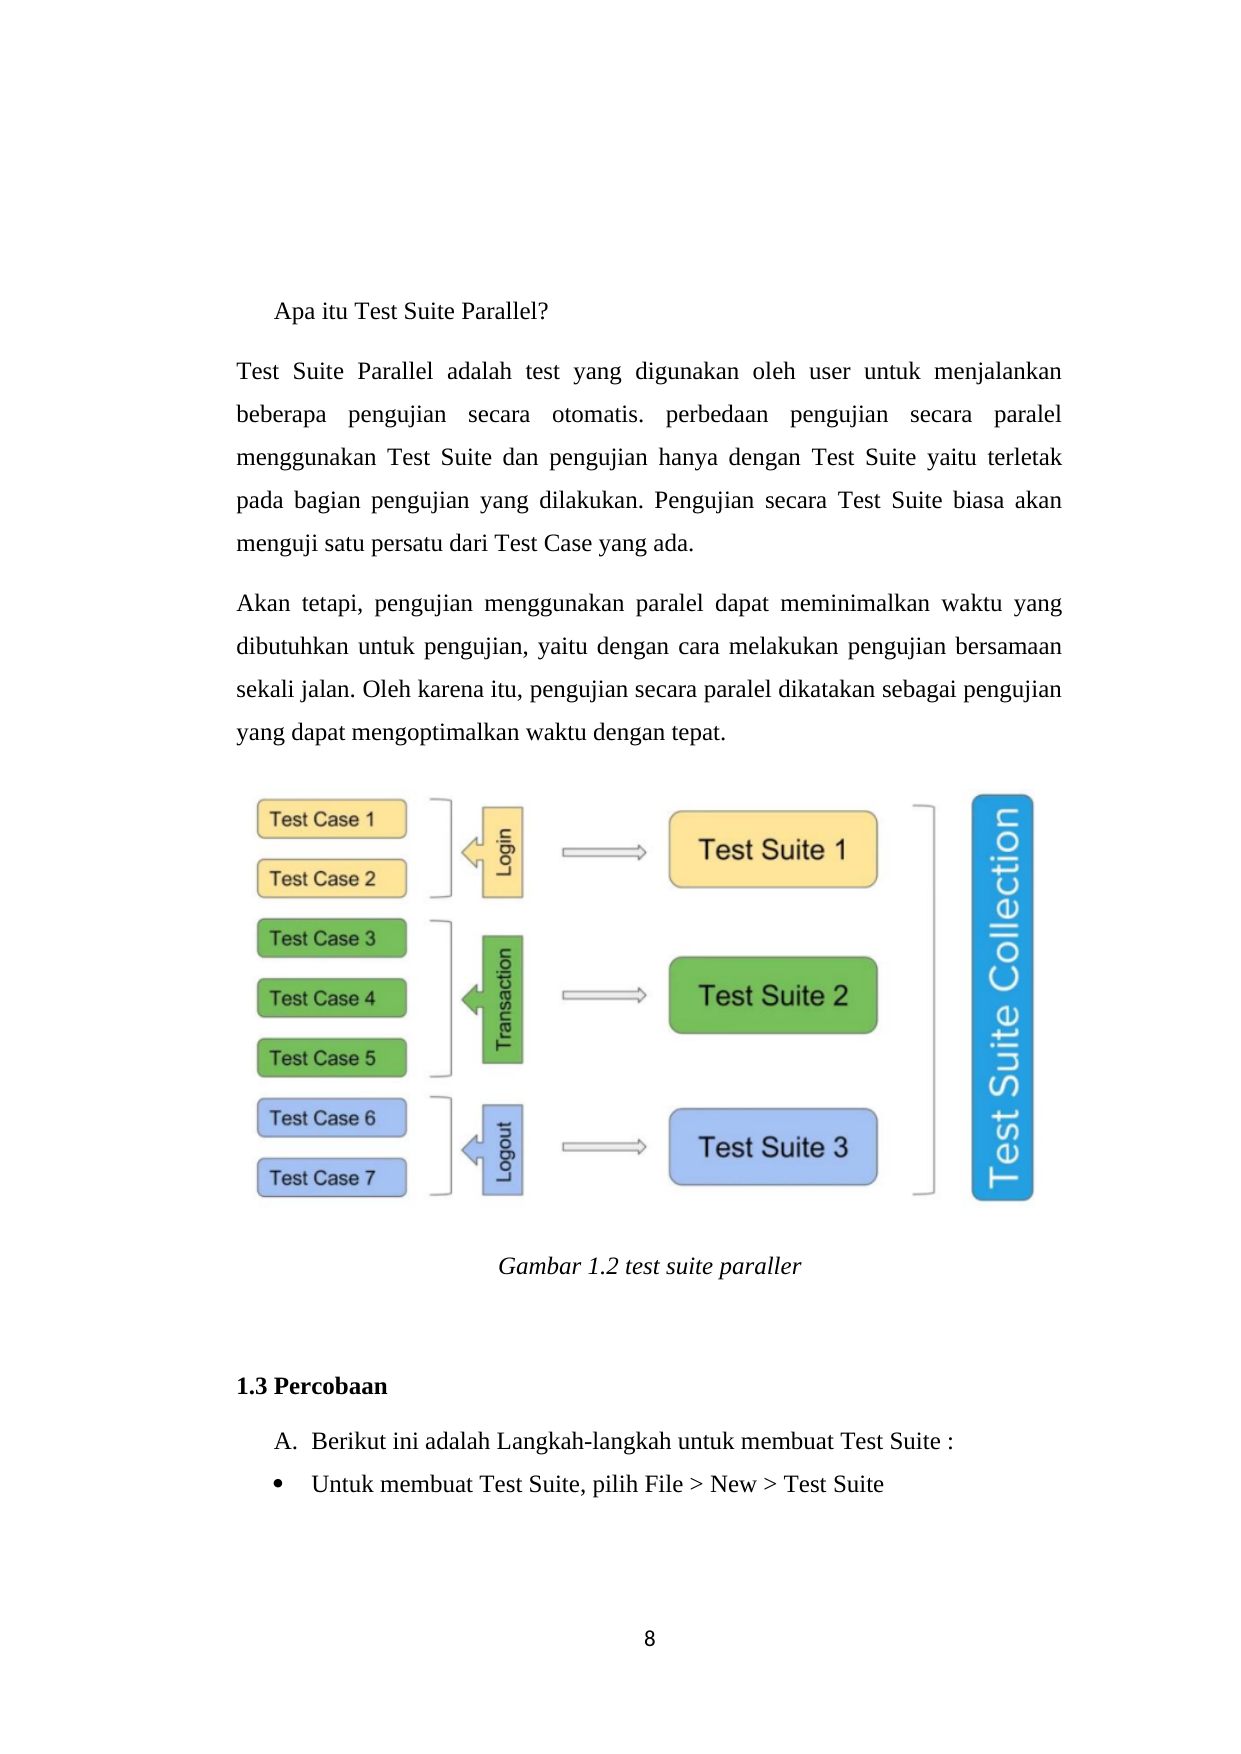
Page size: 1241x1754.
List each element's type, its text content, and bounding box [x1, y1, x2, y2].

picture [251, 777, 1048, 1221]
list Untuk membuat Test Suite, pilih File > New > Test Suite [274, 1469, 1063, 1498]
text Test Suite Parallel adalah test yang digunakan oleh user untuk menjalankan beberapa pengujian secara otomatis. perbedaan pengujian secara paralel menggunakan Test Suite dan pengujian hanya dengan Test Suite yaitu terletak pada bagian pengujian yang dilakukan. Pengujian secara Test Suite biasa akan menguji satu persatu dari Test Case yang ada. [236, 356, 1063, 557]
text Akan tetapi, pengujian menggunakan paralel dapat meminimalkan waktu yang dibutuhkan untuk pengujian, yaitu dengan cara melakukan pengujian bersamaan sekali jalan. Oleh karena itu, pengujian secara paralel dikatakan sebagai pengujian yang dapat mengoptimalkan waktu dengan tepat. [236, 588, 1063, 746]
list Berikut ini adalah Langkah-langkah untuk membuat Test Suite : [274, 1426, 1063, 1455]
text Apa itu Test Suite Parallel? [236, 296, 1063, 325]
text Gambar 1.2 test suite paraller [236, 1251, 1063, 1280]
subtitle Percobaan [236, 1371, 1051, 1399]
